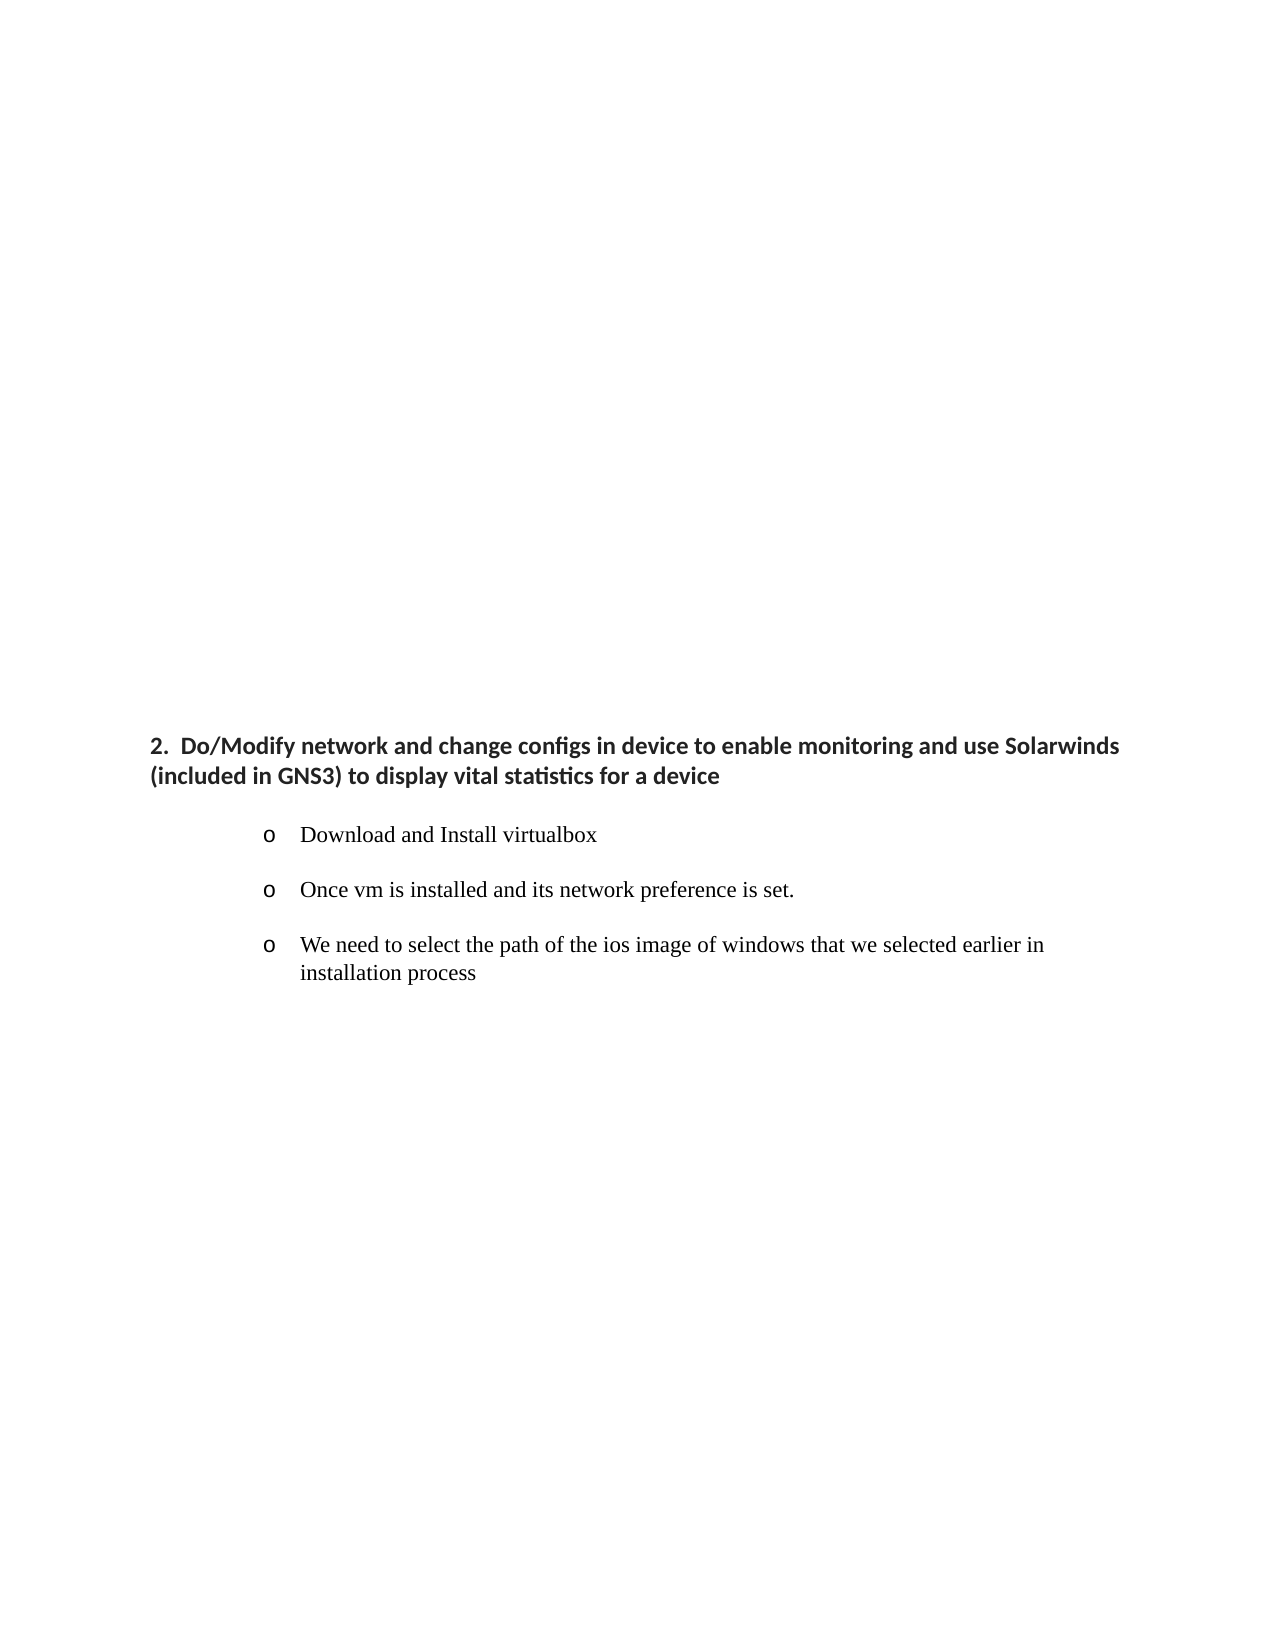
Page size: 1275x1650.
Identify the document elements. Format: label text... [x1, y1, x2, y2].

list Download and Install virtualbox [262, 821, 1125, 850]
text 2. Do/Modify network and change configs in device to enable monitoring and use Solarwinds (included in GNS3) to display vital statistics for a device [720, 730, 1125, 791]
list Once vm is installed and its network preference is set. [262, 876, 1125, 904]
list We need to select the path of the ios image of windows that we selected earlier in installation process [262, 931, 1125, 985]
